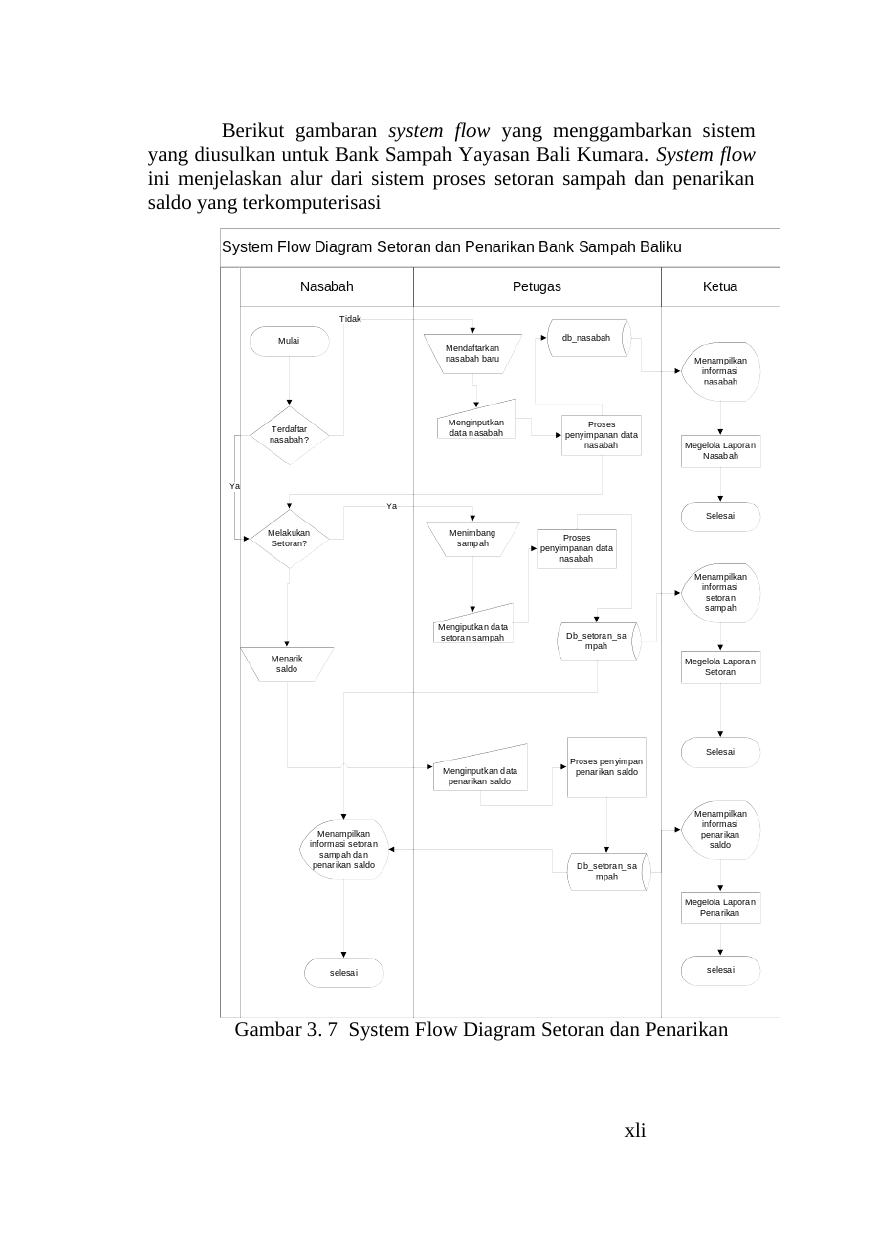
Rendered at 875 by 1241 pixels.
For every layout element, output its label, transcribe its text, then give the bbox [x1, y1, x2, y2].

text Berikut gambaran system flow yang menggambarkan sistem yang diusulkan untuk Bank Sampah Yayasan Bali Kumara. System flow ini menjelaskan alur dari sistem proses setoran sampah dan penarikan saldo yang terkomputerisasi [148, 118, 756, 214]
